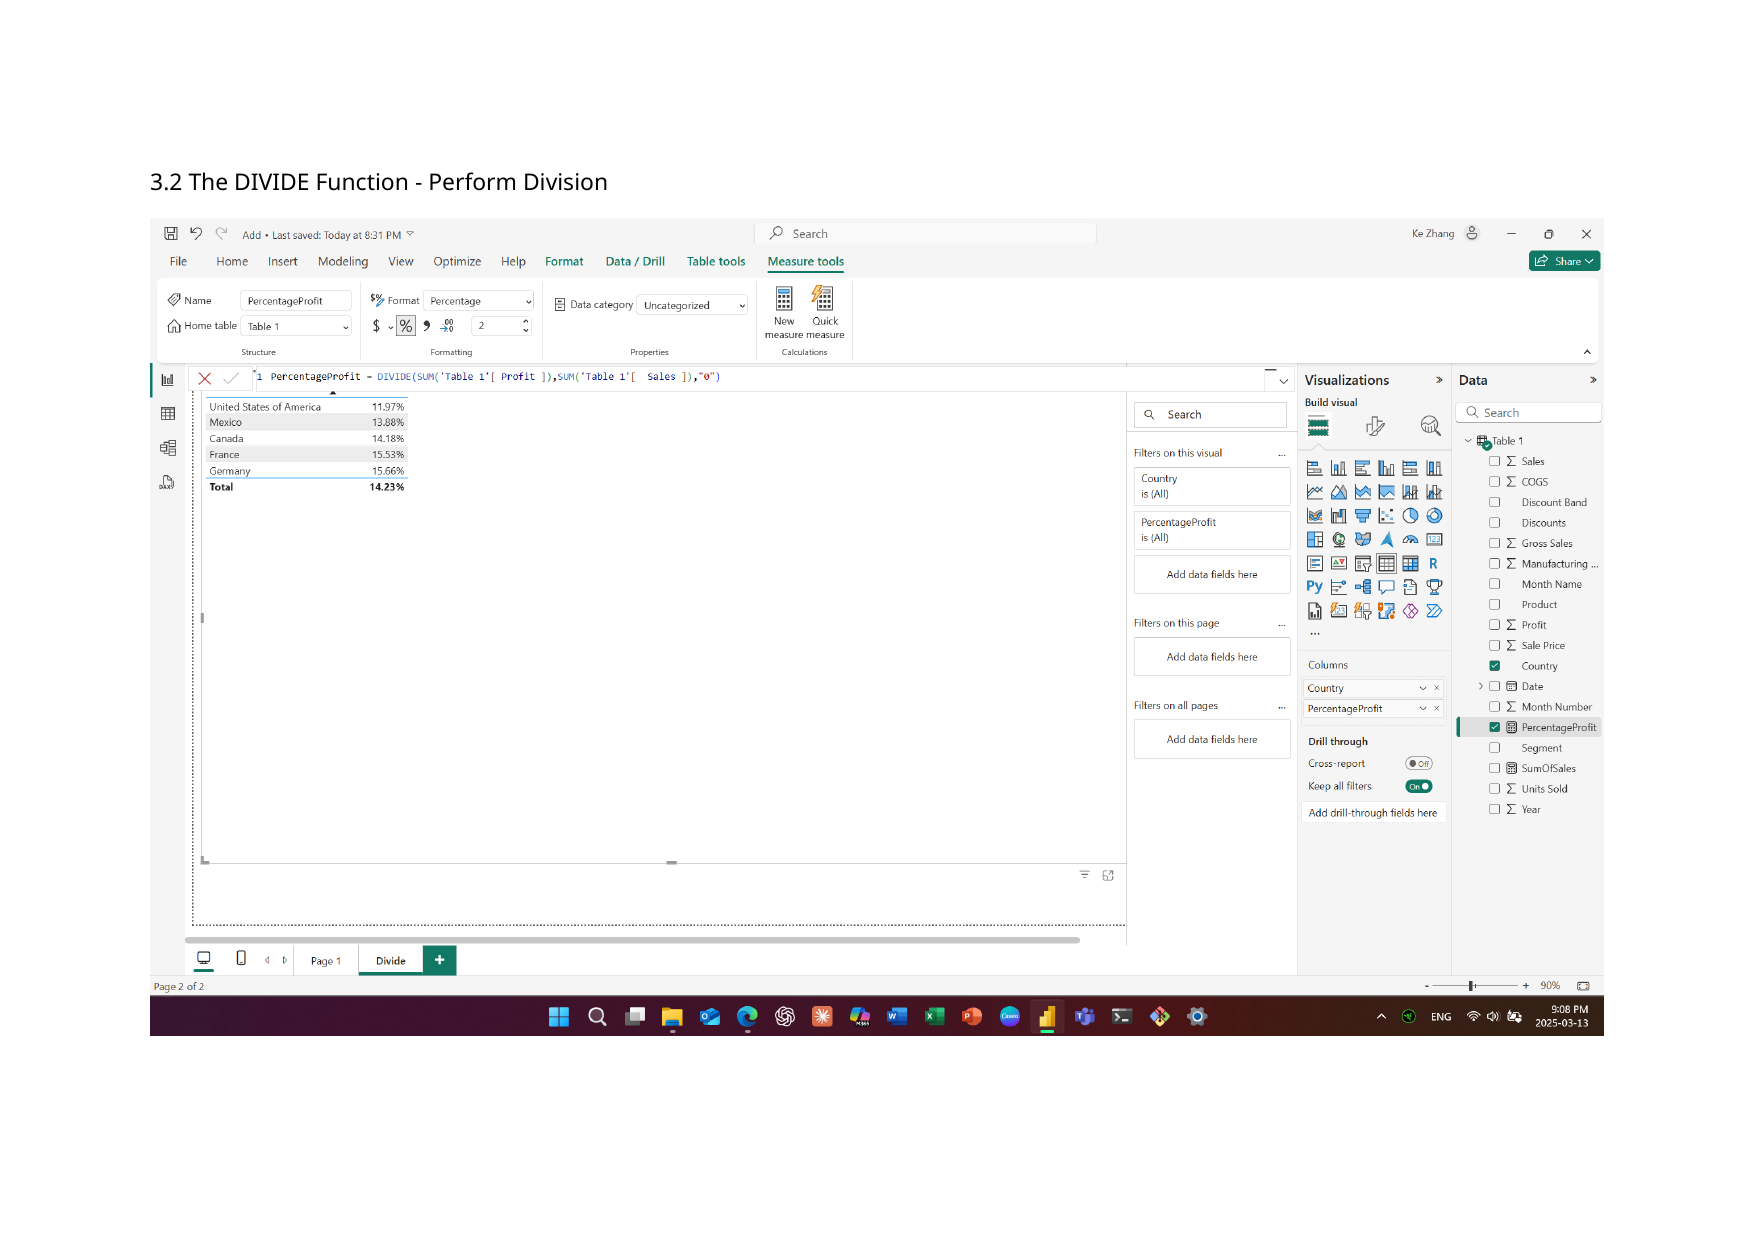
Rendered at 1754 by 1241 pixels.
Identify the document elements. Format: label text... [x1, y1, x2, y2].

text 3.2 The DIVIDE Function - Perform Division [150, 165, 1604, 198]
picture [150, 218, 1604, 1036]
